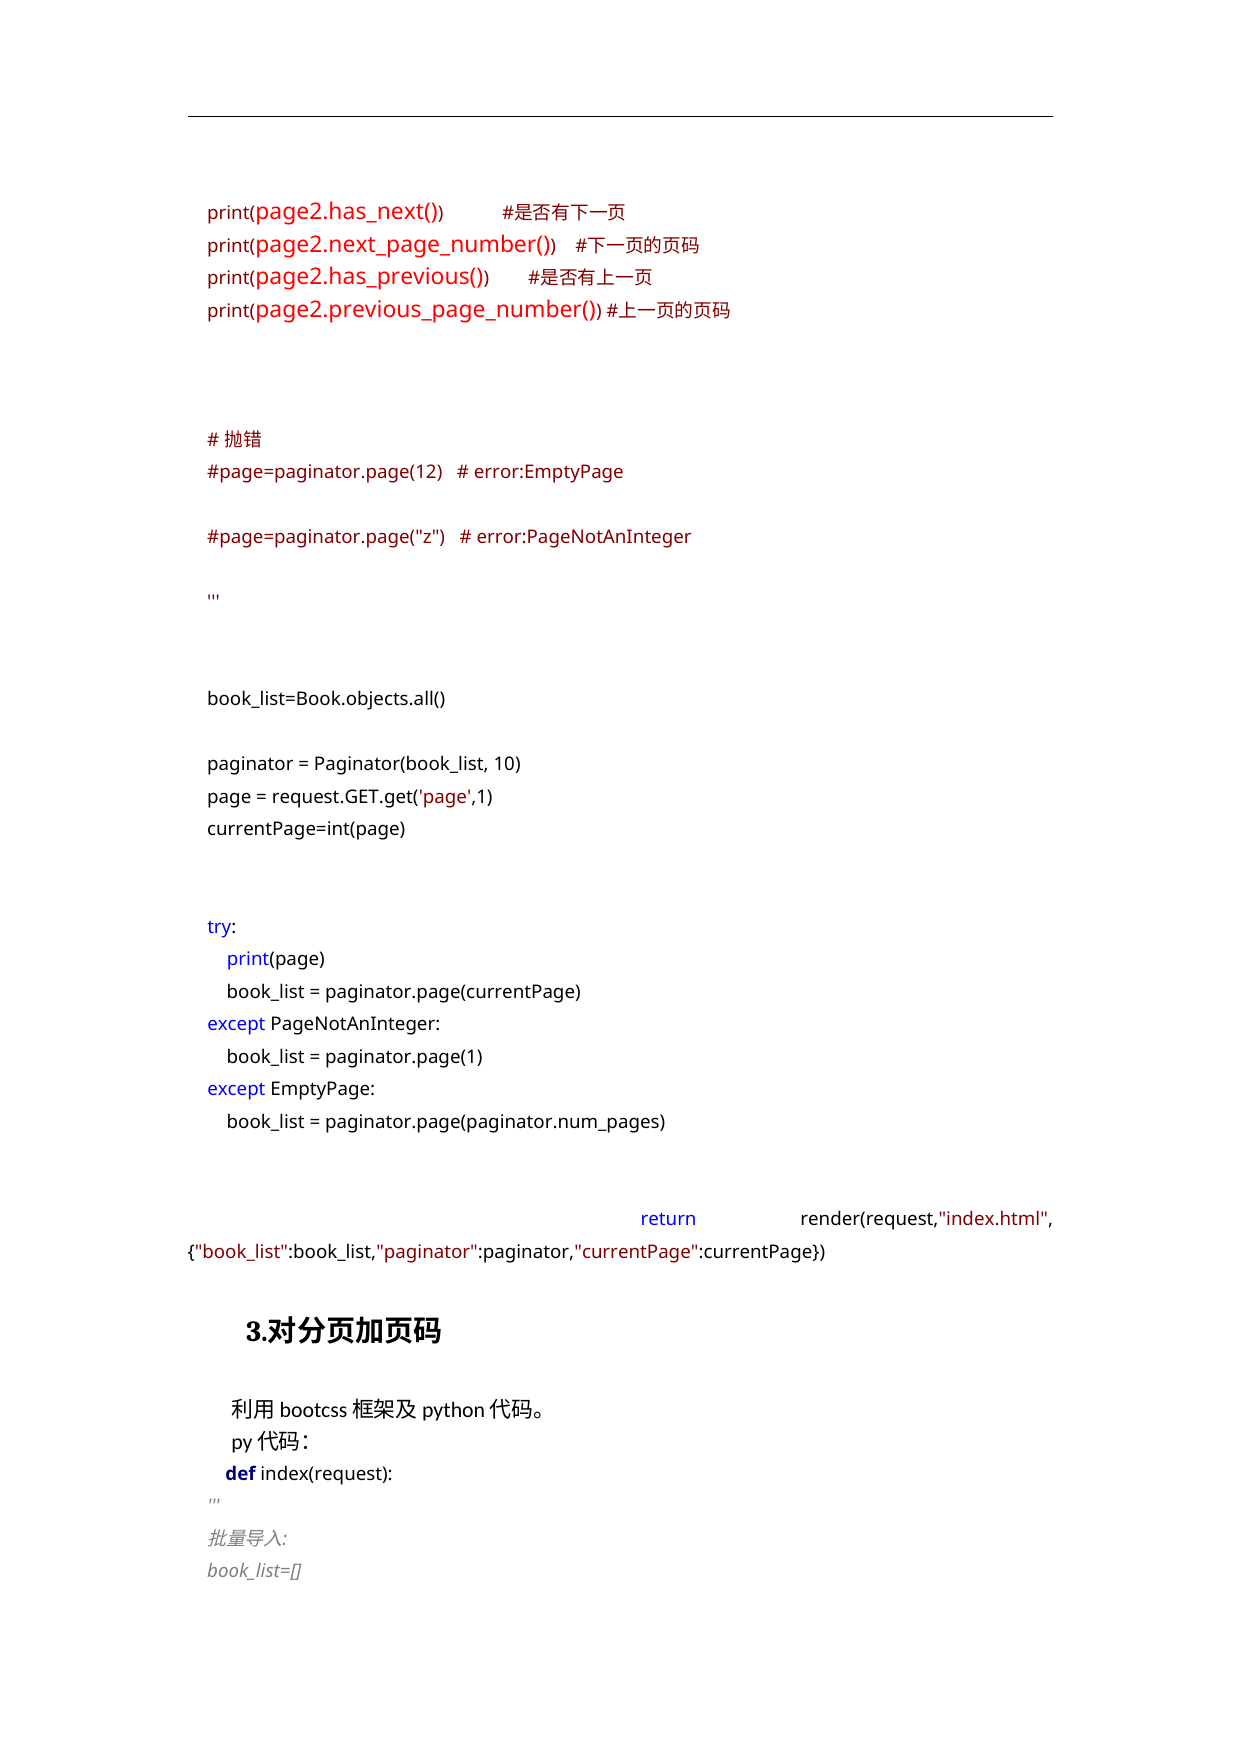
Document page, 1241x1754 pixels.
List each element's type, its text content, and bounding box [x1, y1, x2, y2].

text ''' [187, 584, 1053, 617]
text print(page) [187, 942, 1053, 974]
subtitle 3.对分页加页码 [187, 1296, 1053, 1361]
text book_list = paginator.page(paginator.num_pages) [187, 1104, 1053, 1137]
text page = request.GET.get('page',1) [187, 779, 1053, 812]
text #page=paginator.page("z") # error:PageNotAnInteger [187, 519, 1053, 552]
text # 抛错 [187, 422, 1053, 454]
text 利用bootcss框架及python代码。 [187, 1391, 1053, 1424]
text except PageNotAnInteger: [187, 1007, 1053, 1039]
text book_list = paginator.page(1) [187, 1039, 1053, 1072]
text book_list = paginator.page(currentPage) [187, 974, 1053, 1007]
text try: [187, 909, 1053, 942]
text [187, 1456, 1053, 1586]
text return render(request,"index.html",{"book_list":book_list,"paginator":paginator,"currentPage":currentPage}) [187, 1202, 1053, 1267]
text #page=paginator.page(12) # error:EmptyPage [187, 454, 1053, 487]
text currentPage=int(page) [187, 812, 1053, 844]
text book_list=Book.objects.all() [187, 682, 1053, 714]
text print(page2.has_previous()) #是否有上一页 [187, 259, 1053, 292]
text except EmptyPage: [187, 1072, 1053, 1104]
text print(page2.previous_page_number()) #上一页的页码 [187, 292, 1053, 324]
text print(page2.next_page_number()) #下一页的页码 [187, 227, 1053, 259]
text paginator = Paginator(book_list, 10) [187, 747, 1053, 779]
text py代码： [187, 1424, 1053, 1456]
text print(page2.has_next()) #是否有下一页 [187, 194, 1053, 227]
